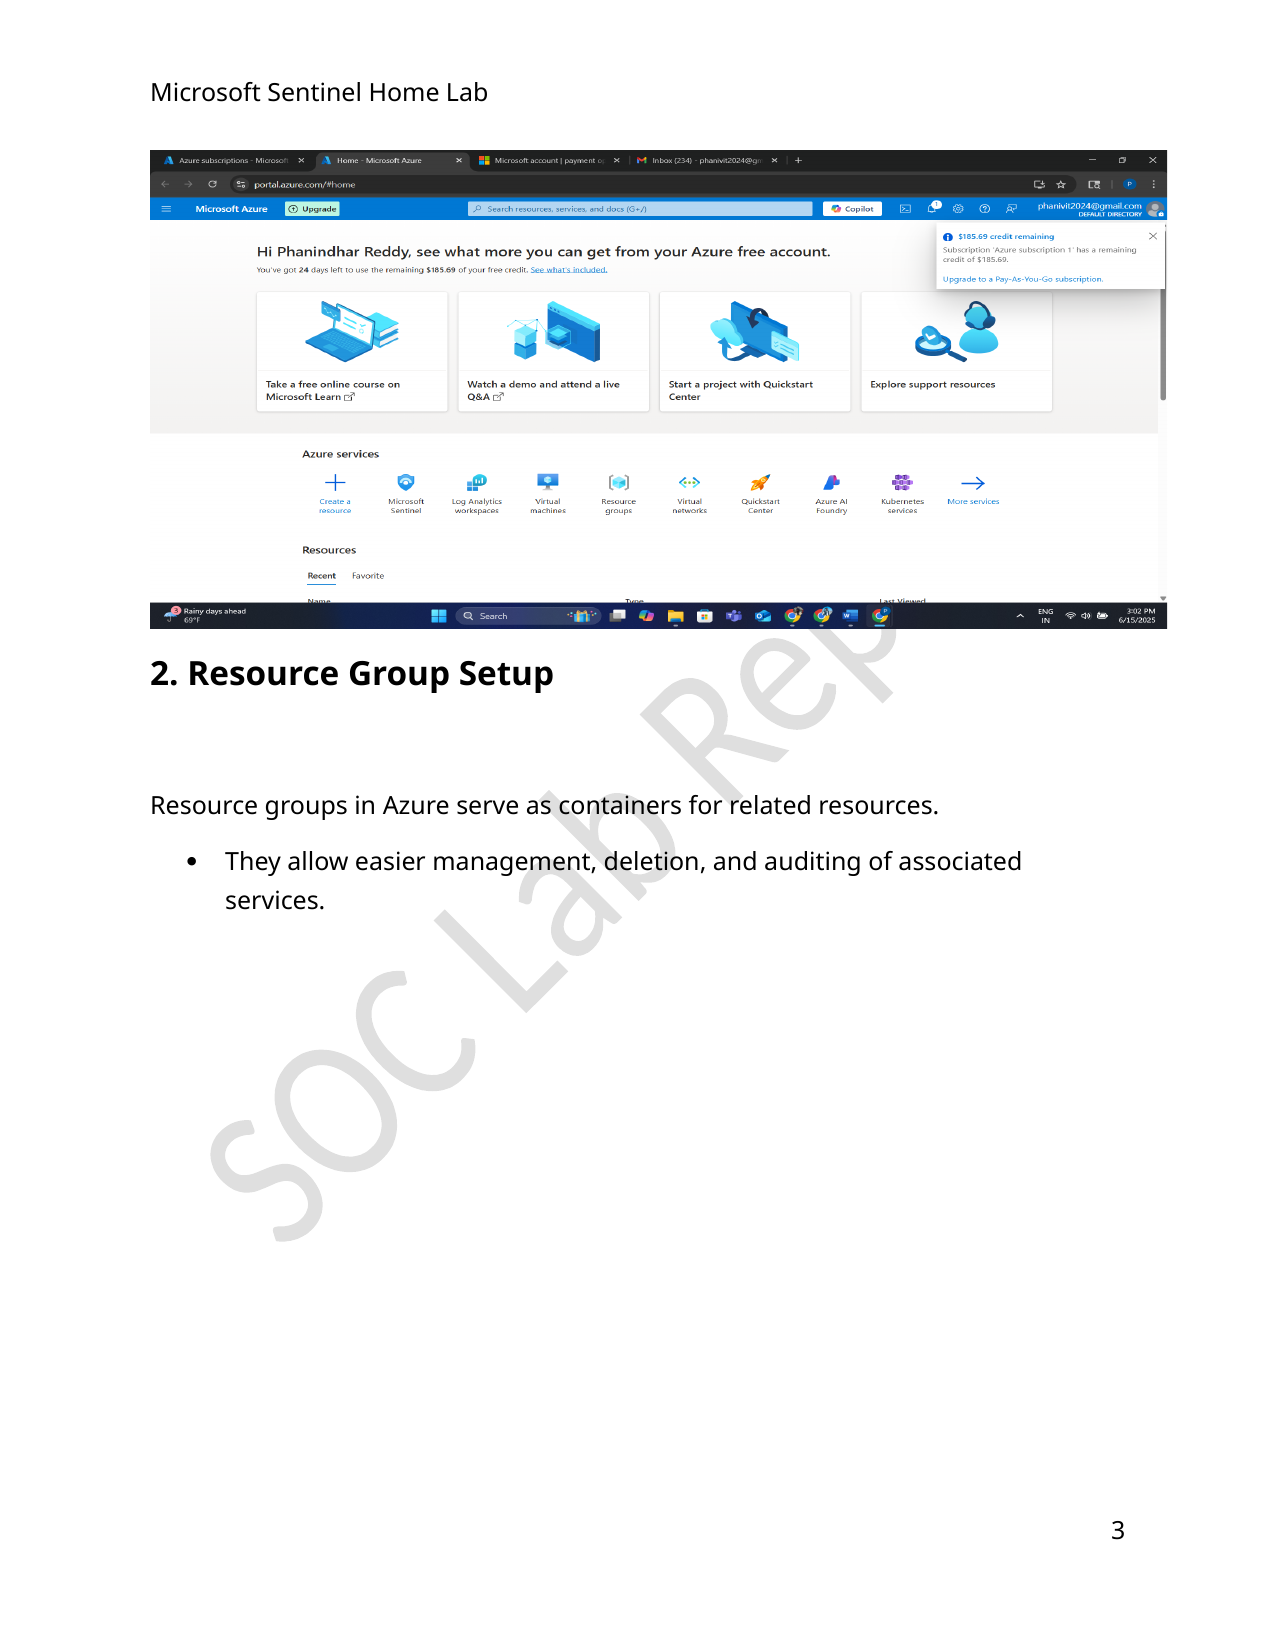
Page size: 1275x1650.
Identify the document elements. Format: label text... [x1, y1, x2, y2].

text Resource groups in Azure serve as containers for related resources. [150, 788, 1125, 822]
picture [150, 150, 1168, 629]
text 2. Resource Group Setup [150, 650, 1125, 695]
list They allow easier management, deletion, and auditing of associated services. [187, 843, 1125, 917]
